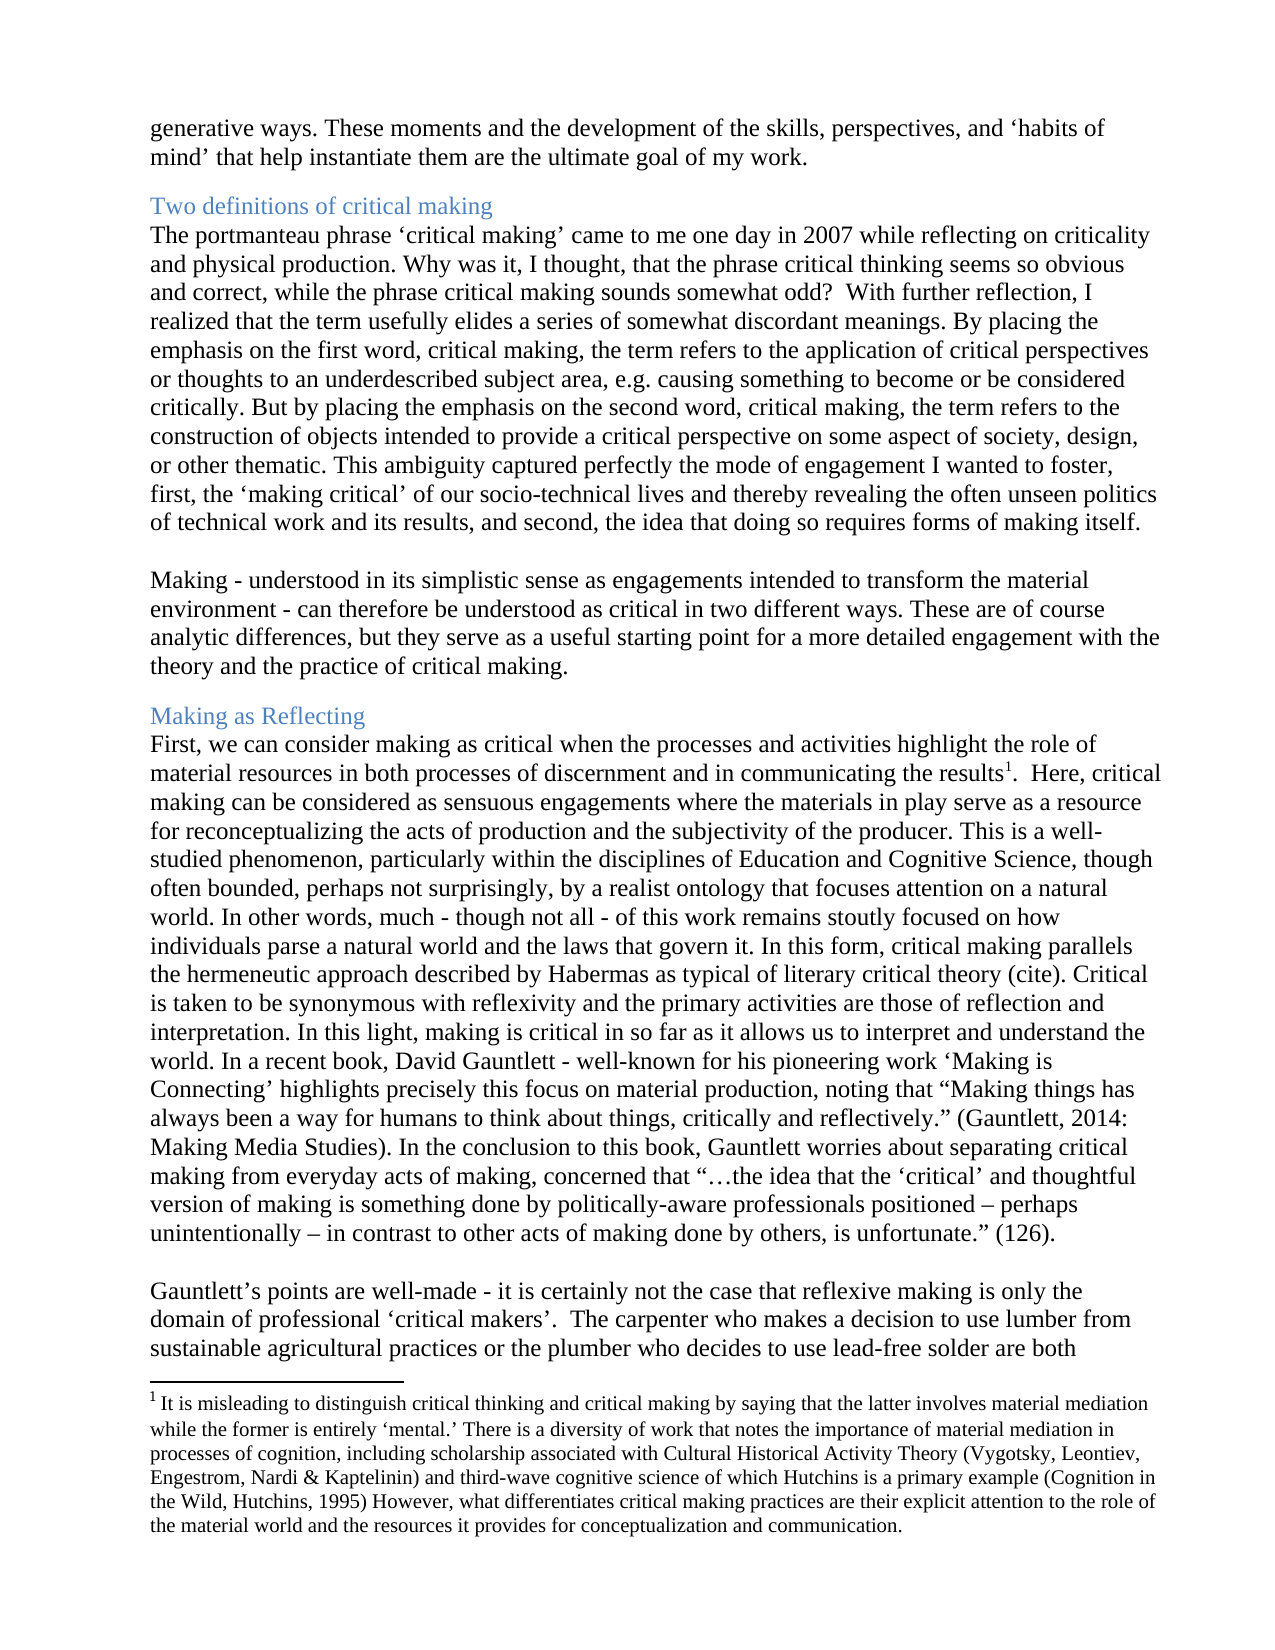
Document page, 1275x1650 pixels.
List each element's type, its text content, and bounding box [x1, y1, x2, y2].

text Making - understood in its simplistic sense as engagements intended to transform the material environment - can therefore be understood as critical in two different ways. These are of course analytic differences, but they serve as a useful starting point for a more detailed engagement with the theory and the practice of critical making. [150, 565, 1162, 680]
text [150, 1276, 1162, 1362]
text First, we can consider making as critical when the processes and activities highlight the role of material resources in both processes of discernment and in communicating the results. Here, critical making can be considered as sensuous engagements where the materials in play serve as a resource for reconceptualizing the acts of production and the subjectivity of the producer. This is a well-studied phenomenon, particularly within the disciplines of Education and Cognitive Science, though often bounded, perhaps not surprisingly, by a realist ontology that focuses attention on a natural world. In other words, much - though not all - of this work remains stoutly focused on how individuals parse a natural world and the laws that govern it. In this form, critical making parallels the hermeneutic approach described by Habermas as typical of literary critical theory (cite). Critical is taken to be synonymous with reflexivity and the primary activities are those of reflection and interpretation. In this light, making is critical in so far as it allows us to interpret and understand the world. In a recent book, David Gauntlett - well-known for his pioneering work ‘Making is Connecting’ highlights precisely this focus on material production, noting that “Making things has always been a way for humans to think about things, critically and reflectively.” (Gauntlett, 2014: Making Media Studies). In the conclusion to this book, Gauntlett worries about separating critical making from everyday acts of making, concerned that “…the idea that the ‘critical’ and thoughtful version of making is something done by politically-aware professionals positioned – perhaps unintentionally – in contrast to other acts of making done by others, is unfortunate.” (126). [150, 729, 1162, 1247]
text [150, 113, 1162, 170]
text The portmanteau phrase ‘critical making’ came to me one day in 2007 while reflecting on criticality and physical production. Why was it, I thought, that the phrase critical thinking seems so obvious and correct, while the phrase critical making sounds somewhat odd? With further reflection, I realized that the term usefully elides a series of somewhat discordant meanings. By placing the emphasis on the first word, critical making, the term refers to the application of critical perspectives or thoughts to an underdescribed subject area, e.g. causing something to become or be considered critically. But by placing the emphasis on the second word, critical making, the term refers to the construction of objects intended to provide a critical perspective on some aspect of society, design, or other thematic. This ambiguity captured perfectly the mode of engagement I wanted to foster, first, the ‘making critical’ of our socio-technical lives and thereby revealing the often unseen politics of technical work and its results, and second, the idea that doing so requires forms of making itself. [150, 220, 1162, 536]
subtitle Two definitions of critical making [150, 191, 1162, 220]
subtitle Making as Reflecting [150, 701, 1162, 729]
